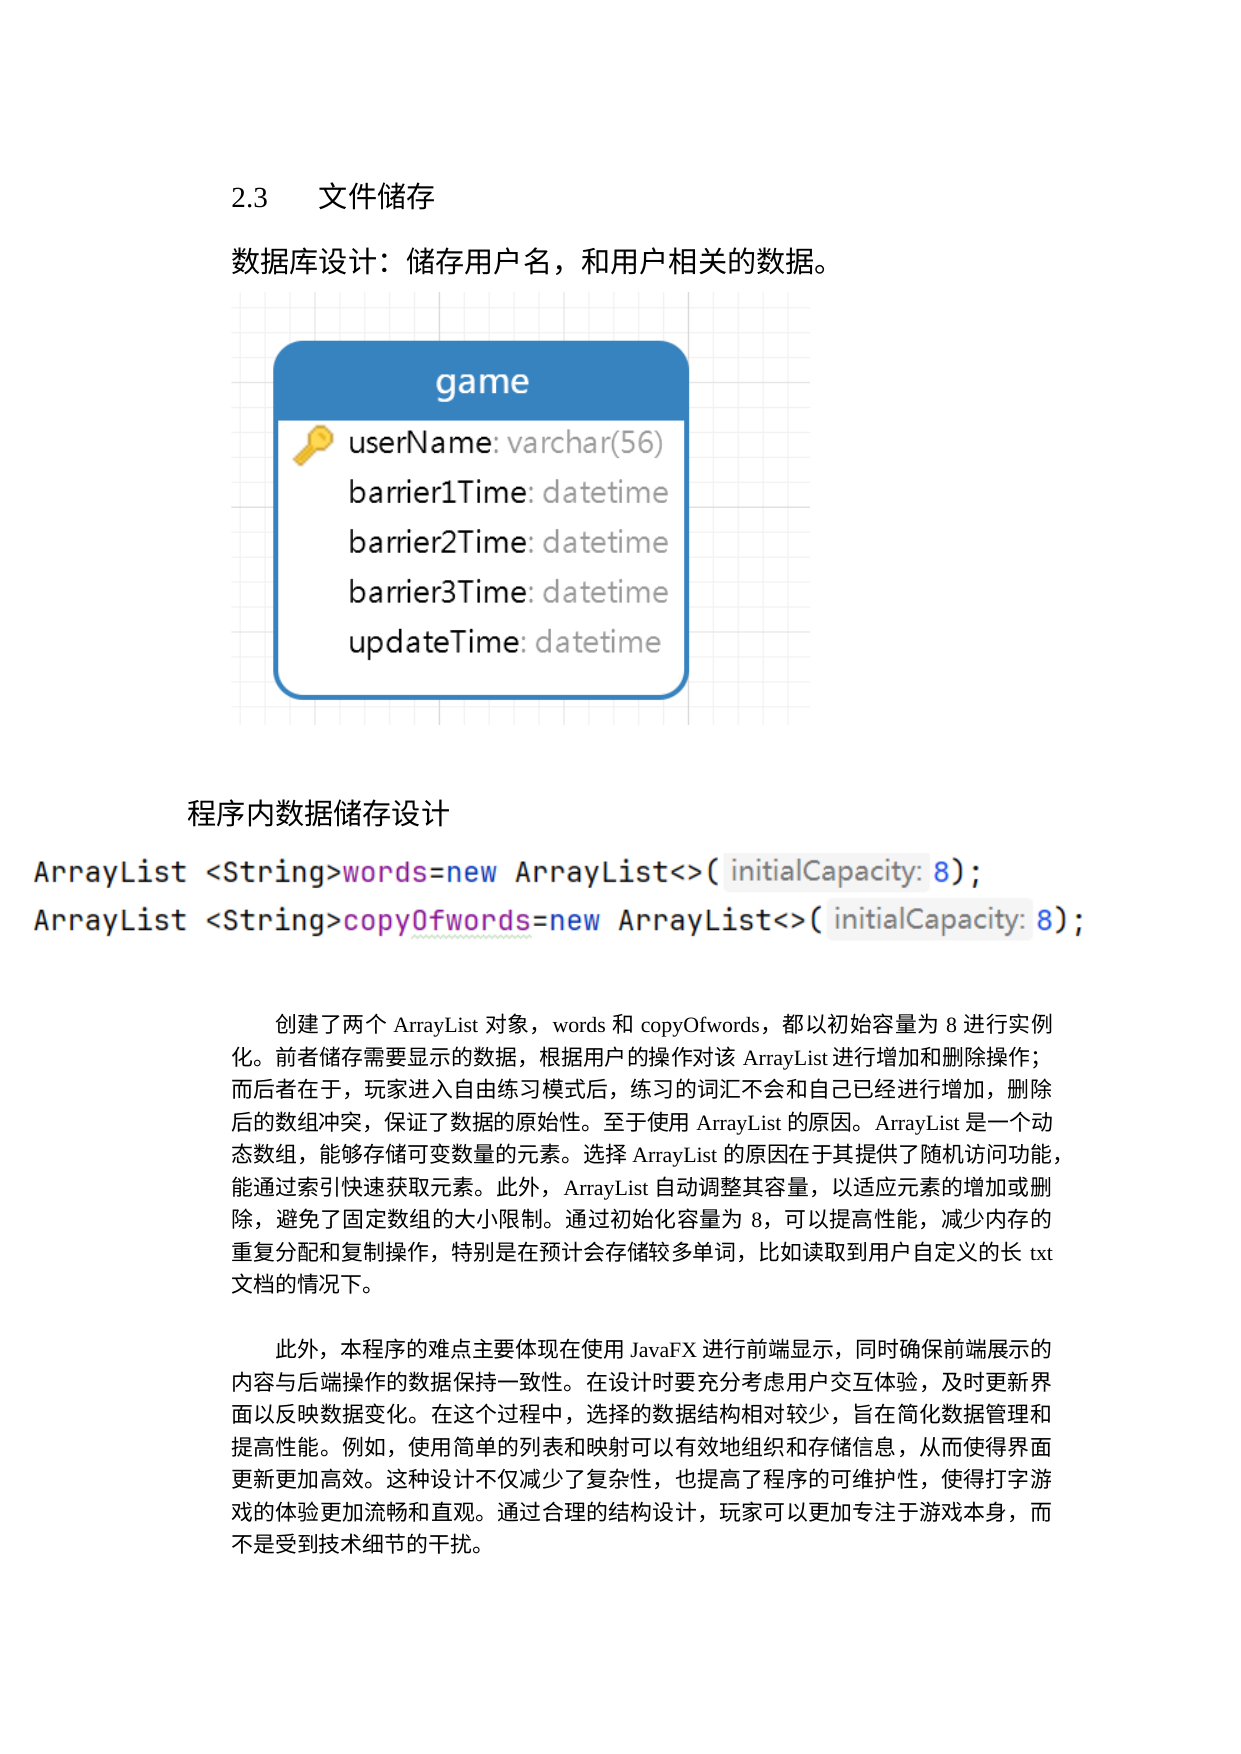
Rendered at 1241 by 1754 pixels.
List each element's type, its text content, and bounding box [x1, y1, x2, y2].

list 文件储存 [231, 162, 1053, 227]
list 此外，本程序的难点主要体现在使用 JavaFX 进行前端显示，同时确保前端展示的内容与后端操作的数据保持一致性。在设计时要充分考虑用户交互体验，及时更新界面以反映数据变化。在这个过程中，选择的数据结构相对较少，旨在简化数据管理和提高性能。例如，使用简单的列表和映射可以有效地组织和存储信息，从而使得界面更新更加高效。这种设计不仅减少了复杂性，也提高了程序的可维护性，使得打字游戏的体验更加流畅和直观。通过合理的结构设计，玩家可以更加专注于游戏本身，而不是受到技术细节的干扰。 [231, 1332, 1053, 1559]
text 程序内数据储存设计 [187, 779, 1053, 844]
picture [231, 292, 810, 725]
list 数据库设计：储存用户名，和用户相关的数据。 [231, 227, 1053, 292]
list 创建了两个 ArrayList 对象，words 和 copyOfwords，都以初始容量为 8 进行实例化。前者储存需要显示的数据，根据用户的操作对该ArrayList进行增加和删除操作；而后者在于，玩家进入自由练习模式后，练习的词汇不会和自己已经进行增加，删除后的数组冲突，保证了数据的原始性。至于使用ArrayList 的原因。ArrayList 是一个动态数组，能够存储可变数量的元素。选择 ArrayList 的原因在于其提供了随机访问功能，能通过索引快速获取元素。此外，ArrayList 自动调整其容量，以适应元素的增加或删除，避免了固定数组的大小限制。通过初始化容量为 8，可以提高性能，减少内存的重复分配和复制操作，特别是在预计会存储较多单词，比如读取到用户自定义的长txt文档的情况下。 [231, 1007, 1053, 1299]
picture [13, 853, 1241, 945]
